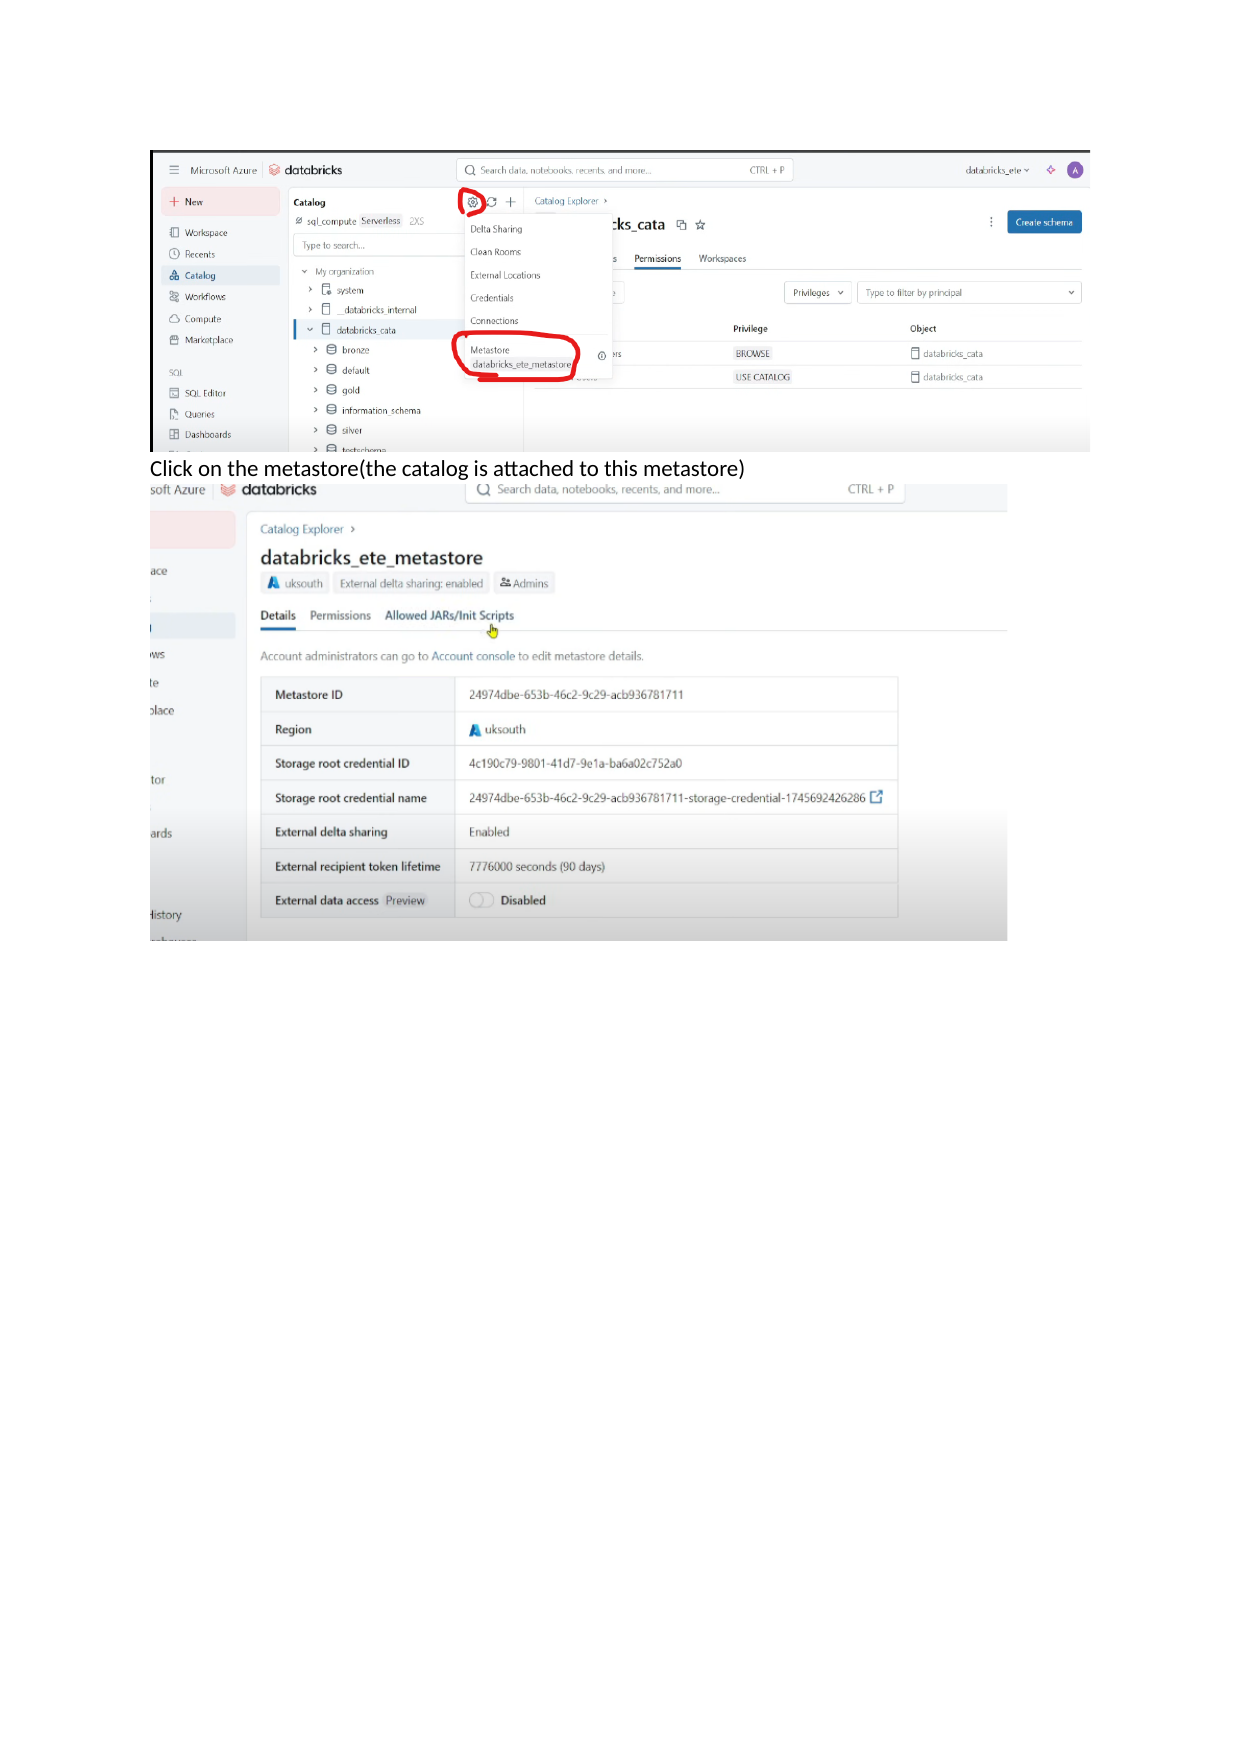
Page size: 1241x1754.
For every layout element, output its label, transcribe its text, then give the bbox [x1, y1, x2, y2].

picture [150, 484, 1008, 941]
picture [150, 150, 1091, 452]
